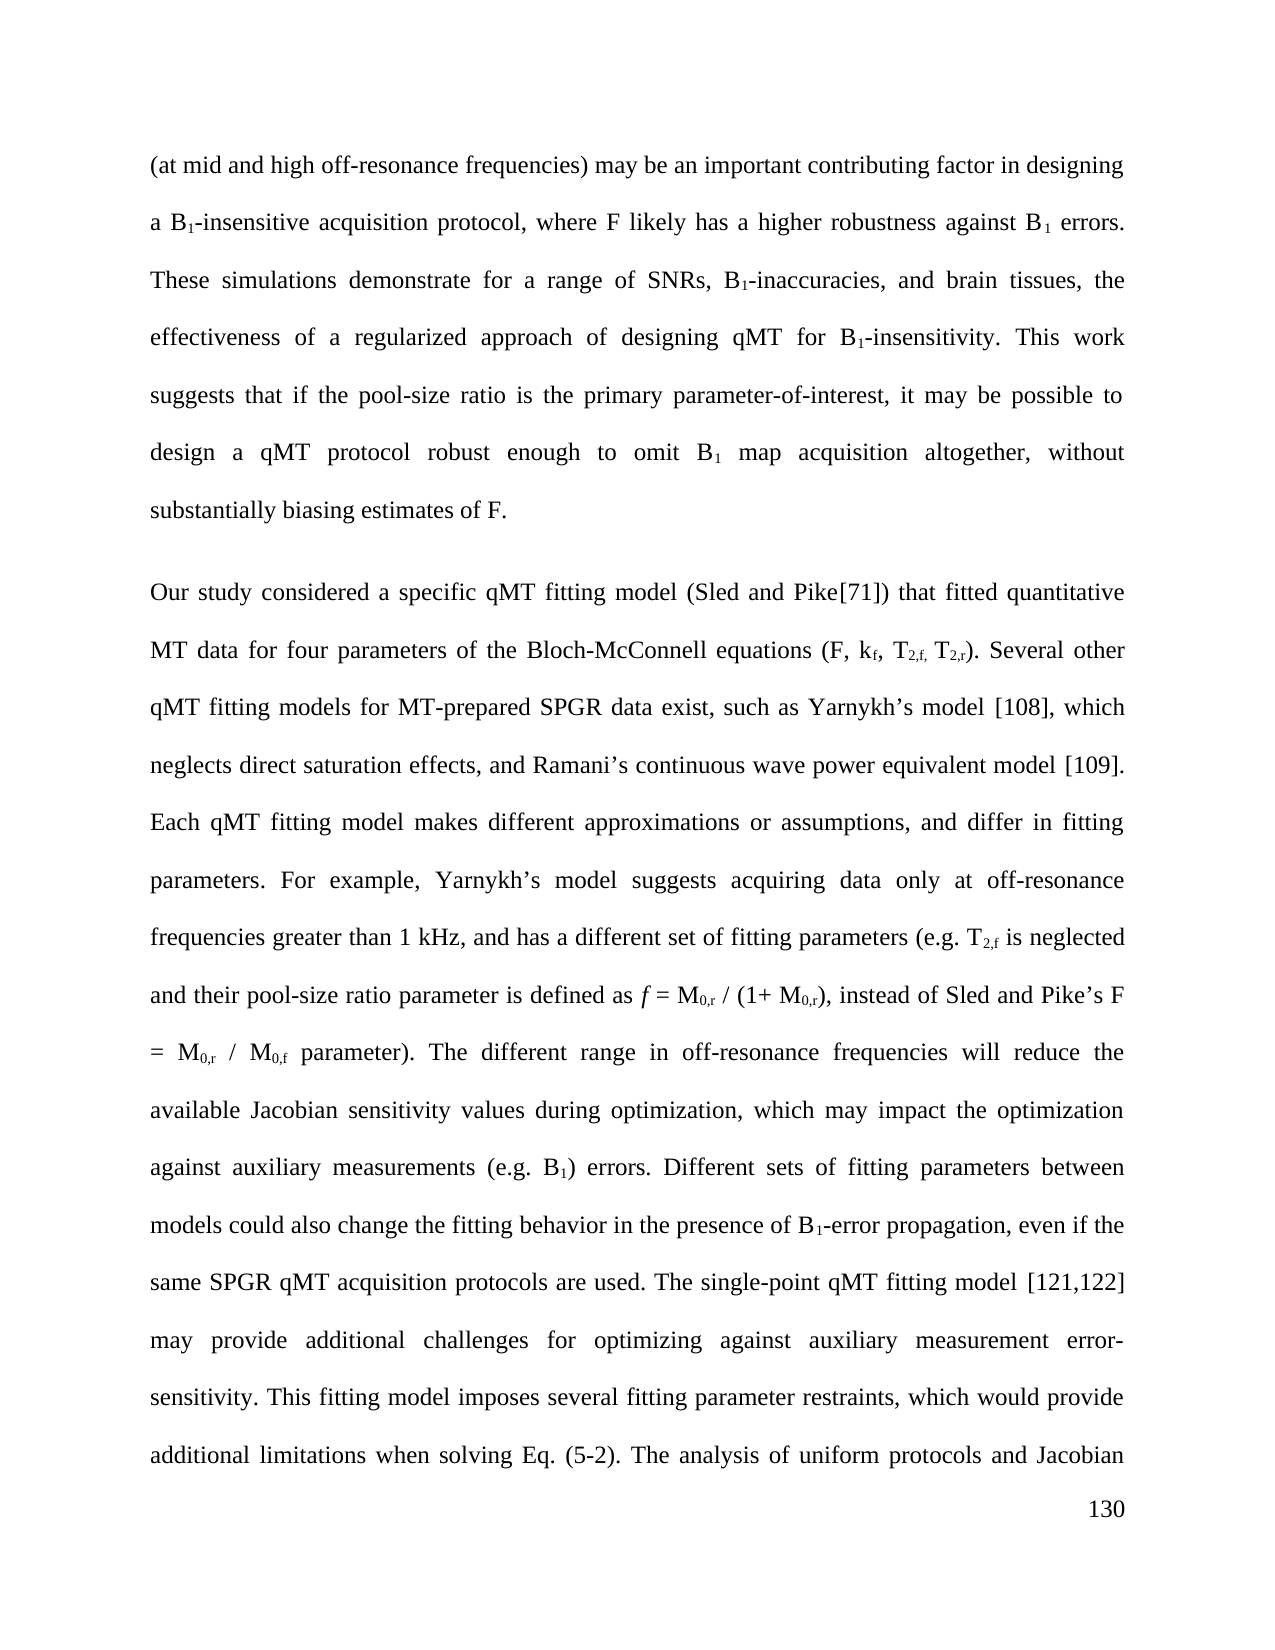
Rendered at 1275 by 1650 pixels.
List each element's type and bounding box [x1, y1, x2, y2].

text [150, 150, 1125, 524]
text [150, 577, 1125, 1469]
